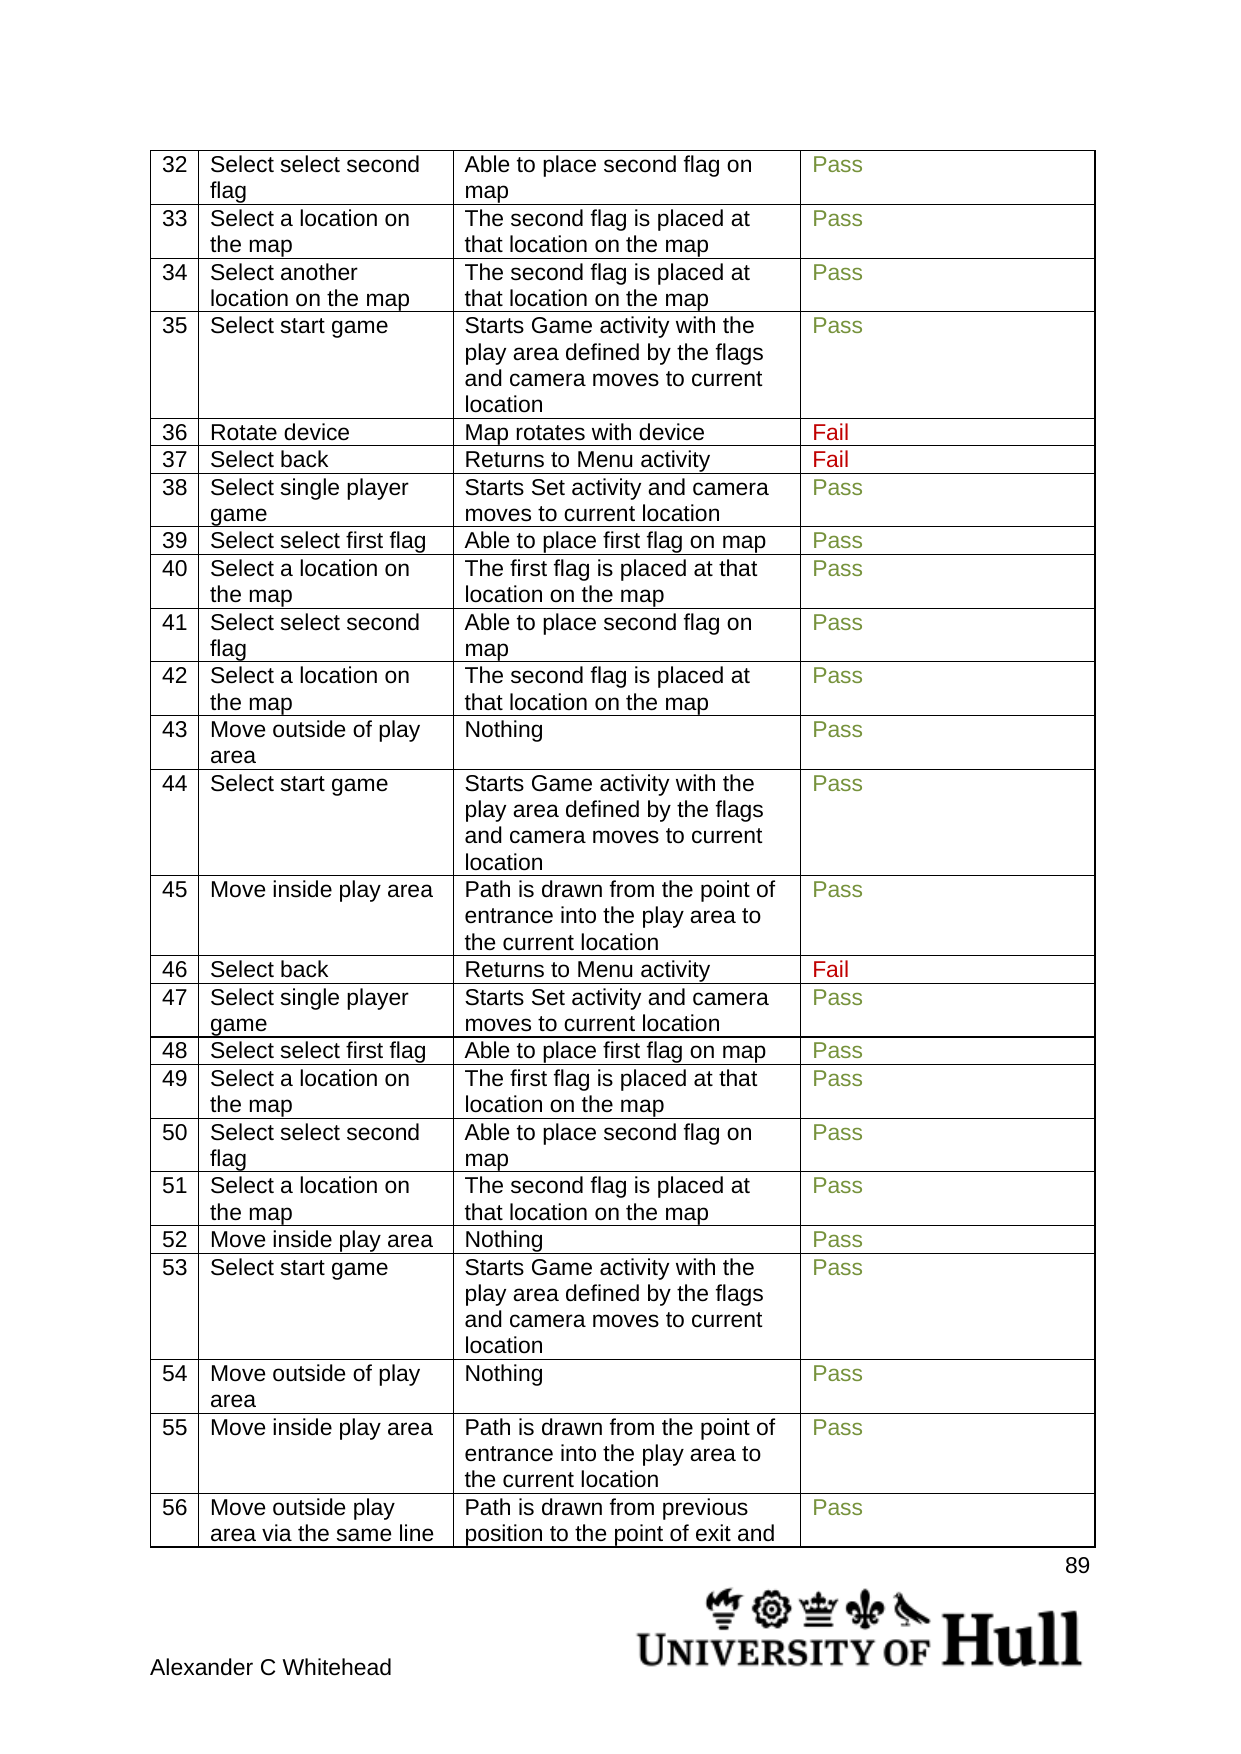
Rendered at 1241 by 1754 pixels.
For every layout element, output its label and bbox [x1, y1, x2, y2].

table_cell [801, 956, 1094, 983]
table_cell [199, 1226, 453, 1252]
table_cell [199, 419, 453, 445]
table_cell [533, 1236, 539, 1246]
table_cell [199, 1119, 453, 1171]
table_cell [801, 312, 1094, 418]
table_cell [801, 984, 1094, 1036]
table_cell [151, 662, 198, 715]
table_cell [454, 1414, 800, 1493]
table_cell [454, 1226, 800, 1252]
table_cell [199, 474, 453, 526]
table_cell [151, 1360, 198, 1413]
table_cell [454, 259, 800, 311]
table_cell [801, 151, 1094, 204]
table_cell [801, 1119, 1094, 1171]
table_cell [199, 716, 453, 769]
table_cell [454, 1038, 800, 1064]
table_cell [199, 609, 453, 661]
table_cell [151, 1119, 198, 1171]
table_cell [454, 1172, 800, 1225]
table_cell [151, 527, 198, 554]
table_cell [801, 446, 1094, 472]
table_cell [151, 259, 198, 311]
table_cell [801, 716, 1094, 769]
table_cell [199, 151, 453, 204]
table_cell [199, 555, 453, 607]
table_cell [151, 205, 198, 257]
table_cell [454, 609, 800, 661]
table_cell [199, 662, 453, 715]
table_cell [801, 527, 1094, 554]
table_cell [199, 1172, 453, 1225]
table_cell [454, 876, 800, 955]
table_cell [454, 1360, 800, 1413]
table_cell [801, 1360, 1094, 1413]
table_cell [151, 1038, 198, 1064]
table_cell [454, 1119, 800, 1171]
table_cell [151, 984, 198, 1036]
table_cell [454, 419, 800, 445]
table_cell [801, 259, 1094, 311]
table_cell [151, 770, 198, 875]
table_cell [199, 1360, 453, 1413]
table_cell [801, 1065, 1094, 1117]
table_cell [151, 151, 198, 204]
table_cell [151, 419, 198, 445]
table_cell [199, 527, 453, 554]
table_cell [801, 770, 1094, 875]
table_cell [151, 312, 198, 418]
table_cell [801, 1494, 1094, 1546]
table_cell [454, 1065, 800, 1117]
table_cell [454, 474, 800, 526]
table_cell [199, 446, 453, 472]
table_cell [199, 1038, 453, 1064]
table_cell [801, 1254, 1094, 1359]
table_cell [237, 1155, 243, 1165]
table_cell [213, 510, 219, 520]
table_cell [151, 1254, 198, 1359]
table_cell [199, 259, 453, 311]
picture [630, 1578, 1091, 1676]
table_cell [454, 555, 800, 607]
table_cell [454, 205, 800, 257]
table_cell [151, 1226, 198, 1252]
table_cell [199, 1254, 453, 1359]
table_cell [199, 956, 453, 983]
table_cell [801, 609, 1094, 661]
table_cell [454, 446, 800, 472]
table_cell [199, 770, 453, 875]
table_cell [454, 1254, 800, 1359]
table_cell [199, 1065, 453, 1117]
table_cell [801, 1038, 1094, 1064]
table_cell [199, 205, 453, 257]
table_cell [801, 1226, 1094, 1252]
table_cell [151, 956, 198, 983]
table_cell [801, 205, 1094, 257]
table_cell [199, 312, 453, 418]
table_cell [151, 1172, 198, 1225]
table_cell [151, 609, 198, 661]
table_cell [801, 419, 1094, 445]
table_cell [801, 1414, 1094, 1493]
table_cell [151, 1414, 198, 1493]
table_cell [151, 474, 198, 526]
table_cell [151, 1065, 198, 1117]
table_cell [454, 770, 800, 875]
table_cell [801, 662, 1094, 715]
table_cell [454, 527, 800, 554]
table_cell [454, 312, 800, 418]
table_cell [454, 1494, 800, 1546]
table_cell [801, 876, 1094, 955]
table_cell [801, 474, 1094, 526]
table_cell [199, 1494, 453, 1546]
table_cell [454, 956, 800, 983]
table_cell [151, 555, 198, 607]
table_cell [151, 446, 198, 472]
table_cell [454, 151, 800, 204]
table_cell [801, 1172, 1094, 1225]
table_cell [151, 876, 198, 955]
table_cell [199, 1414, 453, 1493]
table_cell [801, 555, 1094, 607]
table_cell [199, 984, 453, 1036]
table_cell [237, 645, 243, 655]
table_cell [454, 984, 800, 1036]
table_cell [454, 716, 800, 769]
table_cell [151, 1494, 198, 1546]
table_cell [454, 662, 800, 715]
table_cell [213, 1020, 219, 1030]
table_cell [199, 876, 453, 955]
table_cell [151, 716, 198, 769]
